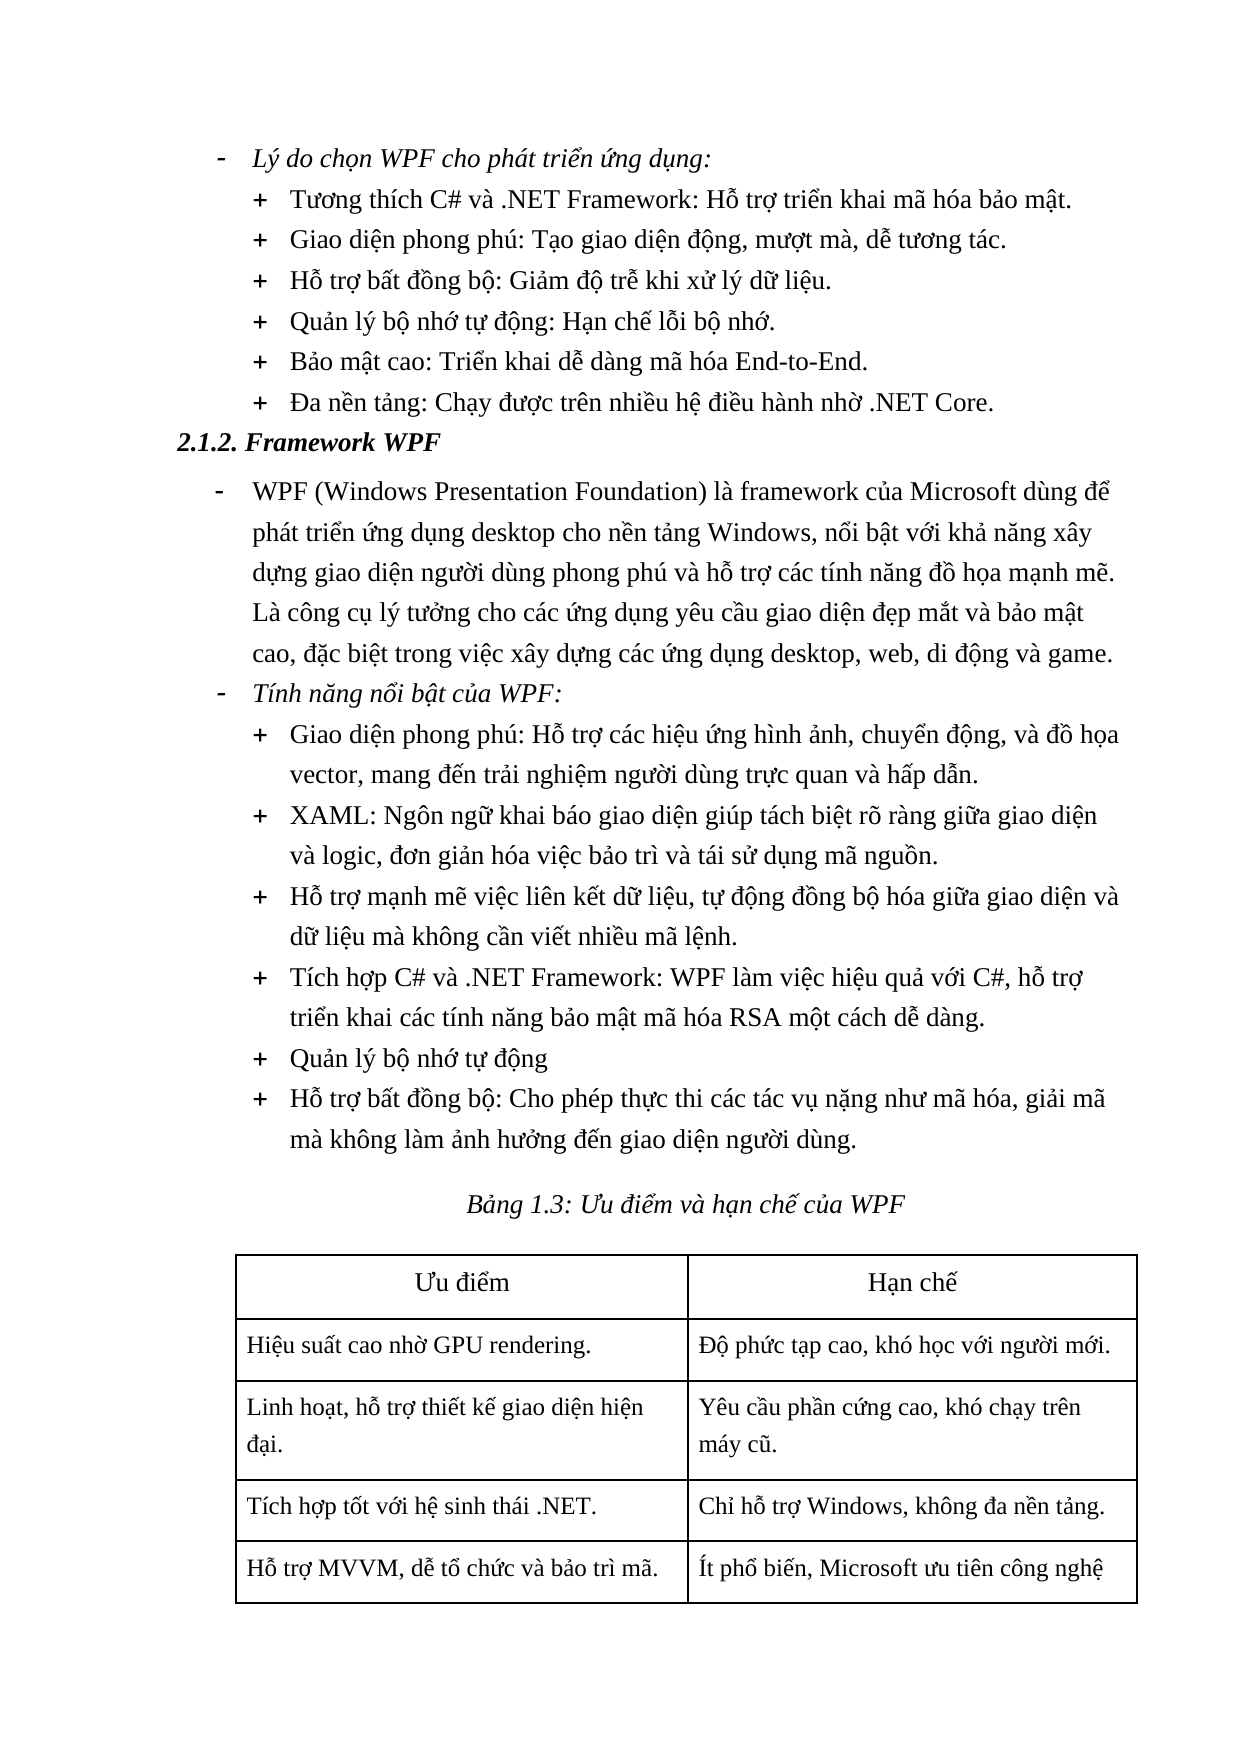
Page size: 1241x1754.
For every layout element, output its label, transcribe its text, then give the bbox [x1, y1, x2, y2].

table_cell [237, 1542, 687, 1602]
list Quản lý bộ nhớ tự động: Hạn chế lỗi bộ nhớ. [252, 304, 1122, 336]
list Tính năng nổi bật của WPF: [214, 677, 1122, 709]
table_header Ưu điểm [237, 1256, 687, 1318]
list Đa nền tảng: Chạy được trên nhiều hệ điều hành nhờ .NET Core. [252, 386, 1122, 417]
list Hỗ trợ bất đồng bộ: Giảm độ trễ khi xử lý dữ liệu. [252, 264, 1122, 295]
table_cell Độ phức tạp cao, khó học với người mới. [689, 1320, 1136, 1379]
table_cell Chỉ hỗ trợ Windows, không đa nền tảng. [689, 1481, 1136, 1540]
subtitle 2.1.2. Framework WPF [177, 426, 1122, 458]
list Giao diện phong phú: Hỗ trợ các hiệu ứng hình ảnh, chuyển động, và đồ họa vector, mang đến trải nghiệm người dùng trực quan và hấp dẫn. [252, 718, 1122, 790]
table_cell Yêu cầu phần cứng cao, khó chạy trên máy cũ. [689, 1382, 1136, 1478]
list Lý do chọn WPF cho phát triển ứng dụng: [214, 142, 1122, 173]
list Quản lý bộ nhớ tự động [252, 1042, 1122, 1073]
list Tương thích C# và .NET Framework: Hỗ trợ triển khai mã hóa bảo mật. [252, 183, 1122, 214]
table_cell Linh hoạt, hỗ trợ thiết kế giao diện hiện đại. [237, 1382, 687, 1478]
list Tích hợp C# và .NET Framework: WPF làm việc hiệu quả với C#, hỗ trợ triển khai các tính năng bảo mật mã hóa RSA một cách dễ dàng. [252, 961, 1122, 1032]
table_cell Tích hợp tốt với hệ sinh thái .NET. [237, 1481, 687, 1540]
list Hỗ trợ mạnh mẽ việc liên kết dữ liệu, tự động đồng bộ hóa giữa giao diện và dữ liệu mà không cần viết nhiều mã lệnh. [252, 880, 1122, 952]
list Bảo mật cao: Triển khai dễ dàng mã hóa End-to-End. [252, 345, 1122, 376]
table_header Hạn chế [689, 1256, 1136, 1318]
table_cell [689, 1542, 1136, 1602]
table_cell Hiệu suất cao nhờ GPU rendering. [237, 1320, 687, 1379]
list WPF (Windows Presentation Foundation) là framework của Microsoft dùng để phát triển ứng dụng desktop cho nền tảng Windows, nổi bật với khả năng xây dựng giao diện người dùng phong phú và hỗ trợ các tính năng đồ họa mạnh mẽ. Là công cụ lý tưởng cho các ứng dụng yêu cầu giao diện đẹp mắt và bảo mật cao, đặc biệt trong việc xây dựng các ứng dụng desktop, web, di động và game. [214, 475, 1122, 668]
list XAML: Ngôn ngữ khai báo giao diện giúp tách biệt rõ ràng giữa giao diện và logic, đơn giản hóa việc bảo trì và tái sử dụng mã nguồn. [252, 799, 1122, 871]
list Hỗ trợ bất đồng bộ: Cho phép thực thi các tác vụ nặng như mã hóa, giải mã mà không làm ảnh hưởng đến giao diện người dùng. [252, 1082, 1122, 1154]
text Bảng 1.3: Ưu điểm và hạn chế của WPF [252, 1188, 1122, 1219]
list Giao diện phong phú: Tạo giao diện động, mượt mà, dễ tương tác. [252, 223, 1122, 254]
